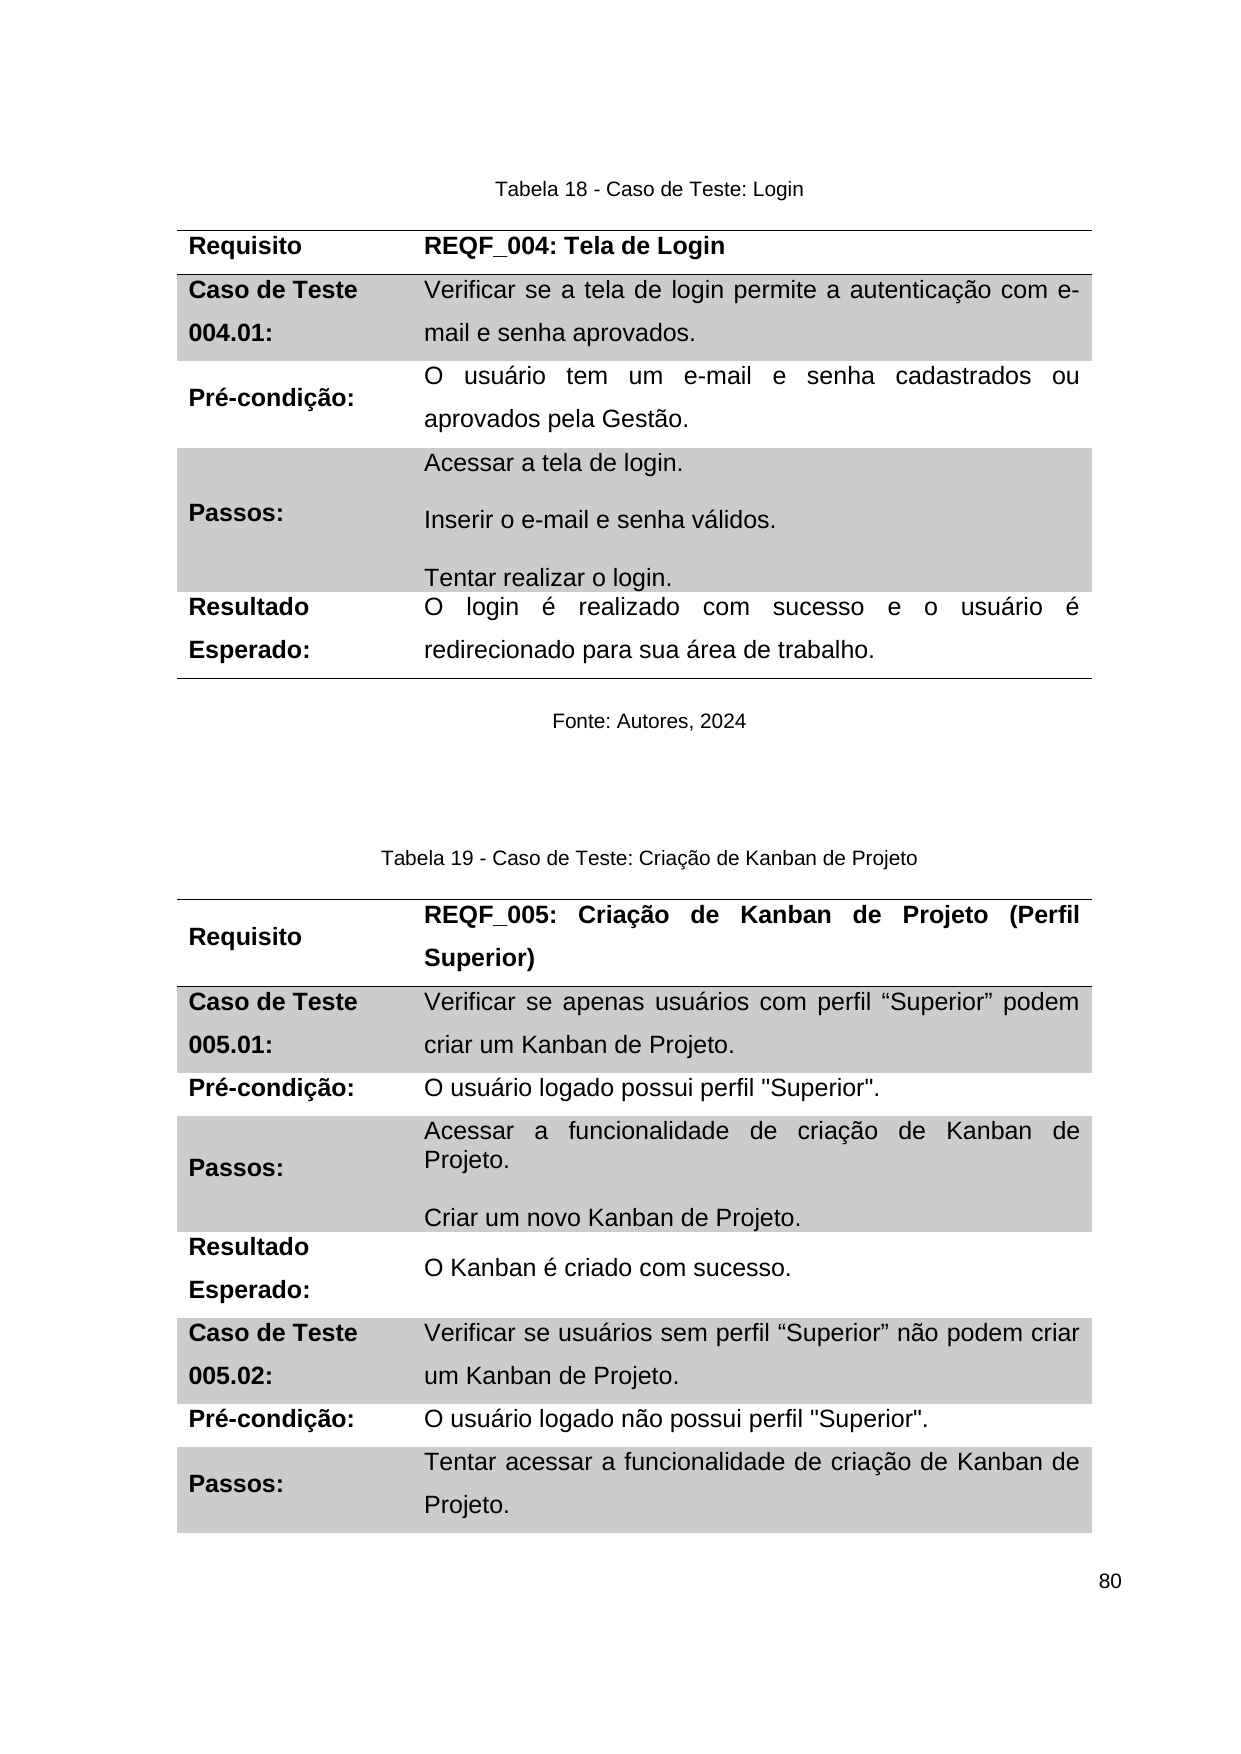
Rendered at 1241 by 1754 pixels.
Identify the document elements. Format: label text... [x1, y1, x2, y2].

table_header Requisito [177, 900, 413, 986]
table_cell O usuário logado não possui perfil "Superior". [413, 1404, 1092, 1447]
table_cell Acessar a tela de login. Inserir o e-mail e senha válidos. Tentar realizar o login. [413, 448, 1092, 592]
table_header REQF_004: Tela de Login [413, 231, 1092, 274]
table_cell Verificar se usuários sem perfil “Superior” não podem criar um Kanban de Projeto. [413, 1318, 1092, 1404]
table_cell Passos: [177, 1447, 413, 1533]
table_cell O usuário tem um e-mail e senha cadastrados ou aprovados pela Gestão. [413, 361, 1092, 447]
table_cell Resultado Esperado: [177, 592, 413, 678]
table_cell Pré-condição: [177, 361, 413, 447]
table_cell Tentar acessar a funcionalidade de criação de Kanban de Projeto. [413, 1447, 1092, 1533]
text Tabela 18 - Caso de Teste: Login [177, 177, 1122, 201]
table_cell Caso de Teste 004.01: [177, 275, 413, 361]
text Tabela 19 - Caso de Teste: Criação de Kanban de Projeto [177, 846, 1122, 870]
table_header Requisito [177, 231, 413, 274]
table_cell Caso de Teste 005.02: [177, 1318, 413, 1404]
table_cell Resultado Esperado: [177, 1232, 413, 1318]
table_cell Passos: [177, 1116, 413, 1232]
text Fonte: Autores, 2024 [177, 708, 1122, 732]
table_cell O login é realizado com sucesso e o usuário é redirecionado para sua área de trabalho. [413, 592, 1092, 678]
table_cell O Kanban é criado com sucesso. [413, 1232, 1092, 1318]
table_cell Acessar a funcionalidade de criação de Kanban de Projeto. Criar um novo Kanban de Projeto. [413, 1116, 1092, 1232]
table_cell Caso de Teste 005.01: [177, 987, 413, 1073]
table_cell Pré-condição: [177, 1073, 413, 1116]
table_cell Verificar se apenas usuários com perfil “Superior” podem criar um Kanban de Projeto. [413, 987, 1092, 1073]
table_cell Passos: [177, 448, 413, 592]
table_cell Verificar se a tela de login permite a autenticação com e-mail e senha aprovados. [413, 275, 1092, 361]
table_header REQF_005: Criação de Kanban de Projeto (Perfil Superior) [413, 900, 1092, 986]
table_cell Pré-condição: [177, 1404, 413, 1447]
table_cell O usuário logado possui perfil "Superior". [413, 1073, 1092, 1116]
